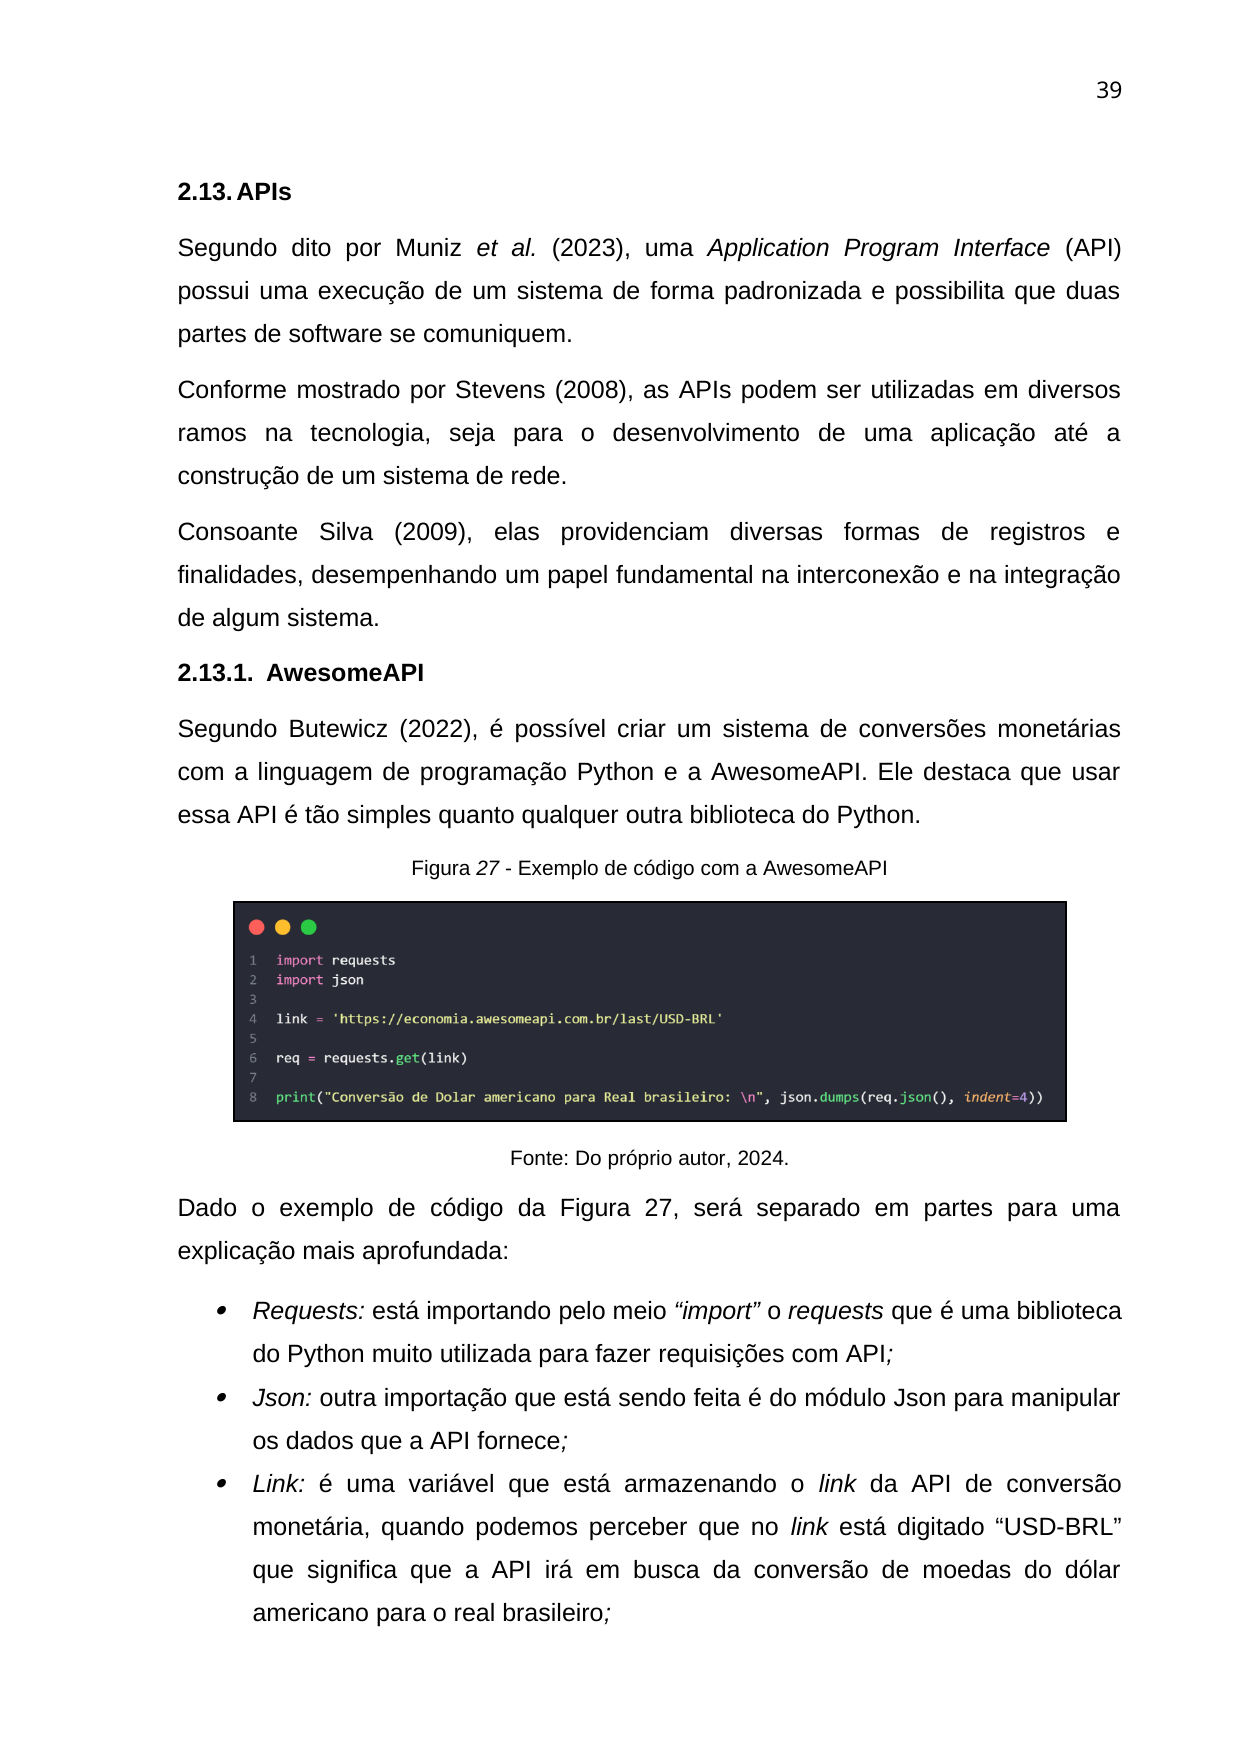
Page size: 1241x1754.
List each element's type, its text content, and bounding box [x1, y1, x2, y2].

text Figura 27 - Exemplo de código com a AwesomeAPI [177, 856, 1122, 880]
text Dado o exemplo de código da Figura 27, será separado em partes para uma explicação mais aprofundada: [177, 1193, 1122, 1265]
list Link: é uma variável que está armazenando o link da API de conversão monetária, quando podemos perceber que no link está digitado “USD-BRL” que significa que a API irá em busca da conversão de moedas do dólar americano para o real brasileiro; [215, 1469, 1122, 1627]
list Requests: está importando pelo meio “import” o requests que é uma biblioteca do Python muito utilizada para fazer requisições com API; [215, 1296, 1122, 1368]
subtitle APIs [177, 177, 1122, 206]
text Fonte: Do próprio autor, 2024. [177, 1146, 1122, 1170]
text Consoante Silva (2009), elas providenciam diversas formas de registros e finalidades, desempenhando um papel fundamental na interconexão e na integração de algum sistema. [177, 517, 1122, 632]
subtitle AwesomeAPI [177, 658, 1122, 687]
text Segundo dito por Muniz et al. (2023), uma Application Program Interface (API) possui uma execução de um sistema de forma padronizada e possibilita que duas partes de software se comuniquem. [177, 233, 1122, 348]
picture [235, 903, 1065, 1120]
list Json: outra importação que está sendo feita é do módulo Json para manipular os dados que a API fornece; [215, 1382, 1122, 1454]
text Segundo Butewicz (2022), é possível criar um sistema de conversões monetárias com a linguagem de programação Python e a AwesomeAPI. Ele destaca que usar essa API é tão simples quanto qualquer outra biblioteca do Python. [177, 714, 1122, 829]
text Conforme mostrado por Stevens (2008), as APIs podem ser utilizadas em diversos ramos na tecnologia, seja para o desenvolvimento de uma aplicação até a construção de um sistema de rede. [177, 375, 1122, 490]
